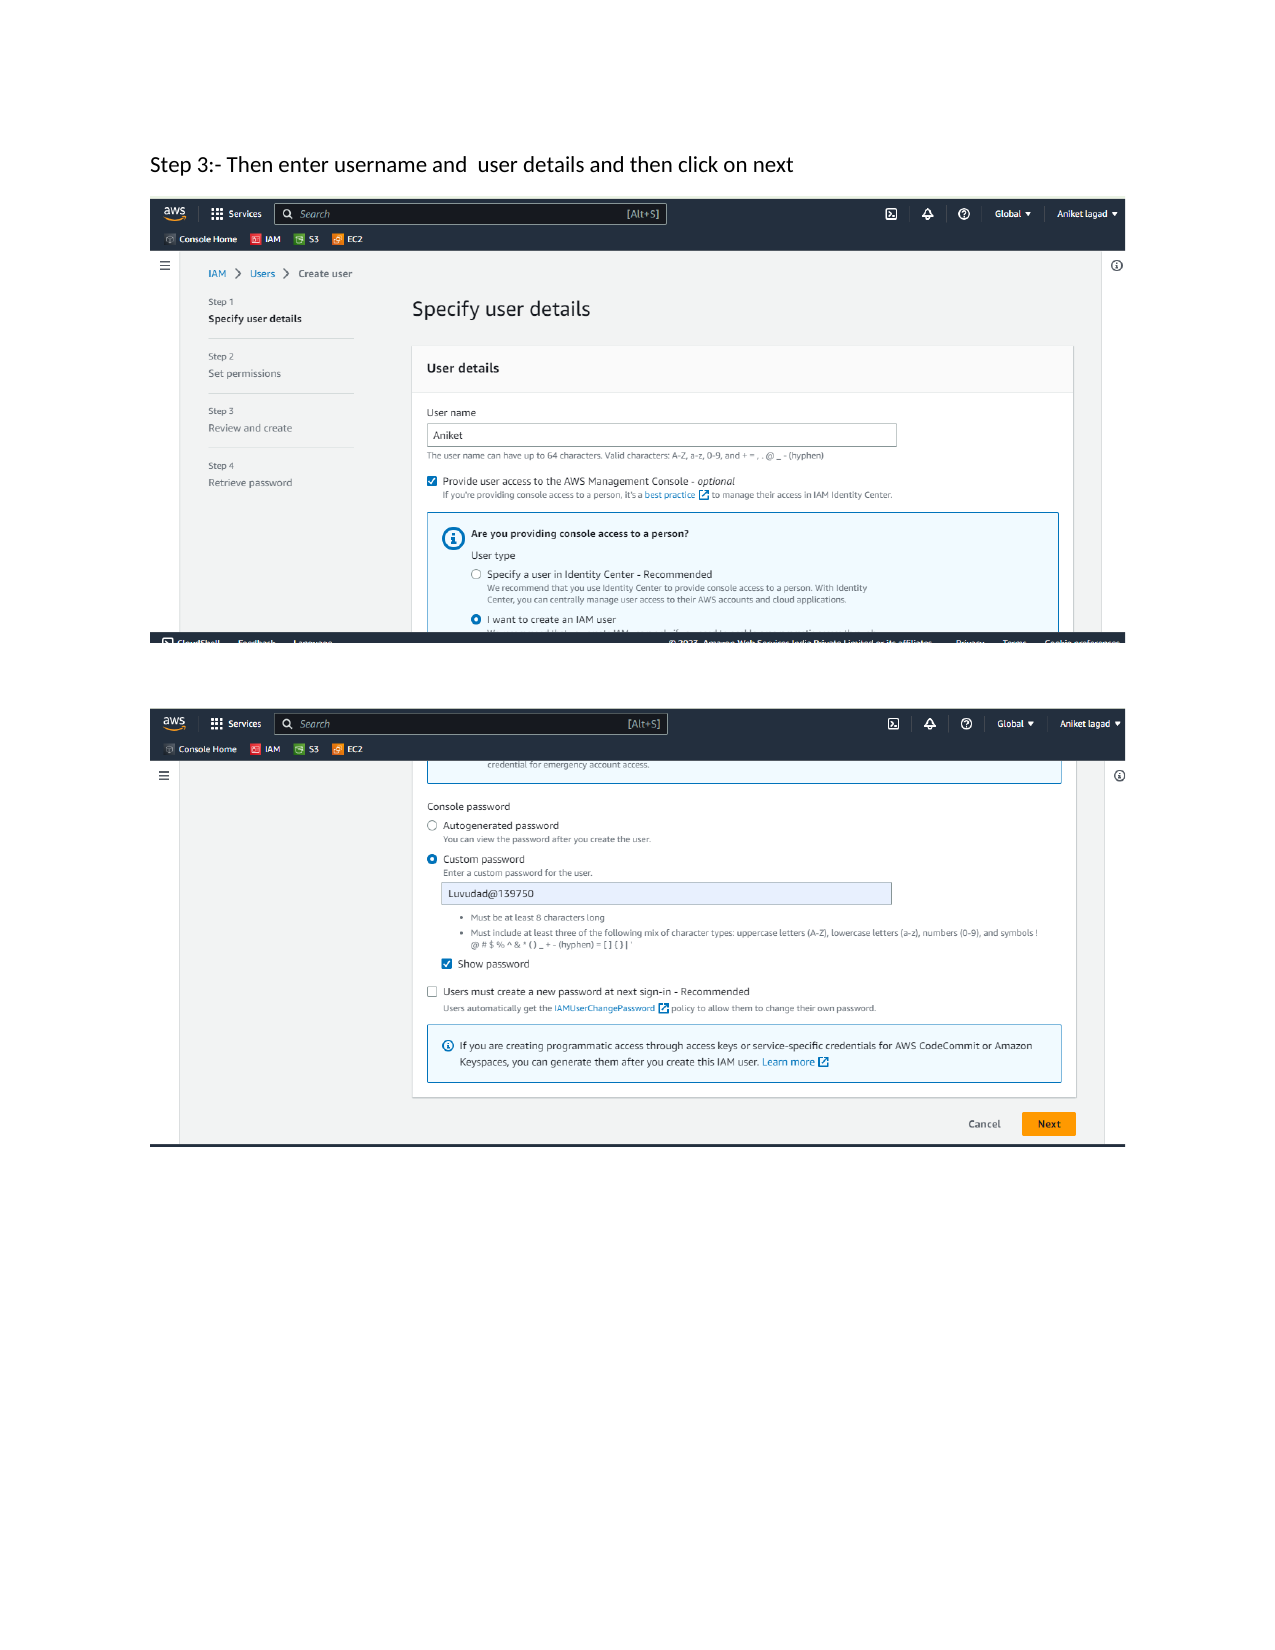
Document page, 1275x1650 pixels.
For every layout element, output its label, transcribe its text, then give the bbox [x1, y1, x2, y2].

picture [150, 196, 1125, 643]
picture [150, 708, 1125, 1147]
text Step 3:- Then enter username and user details and then click on next [150, 150, 1125, 178]
